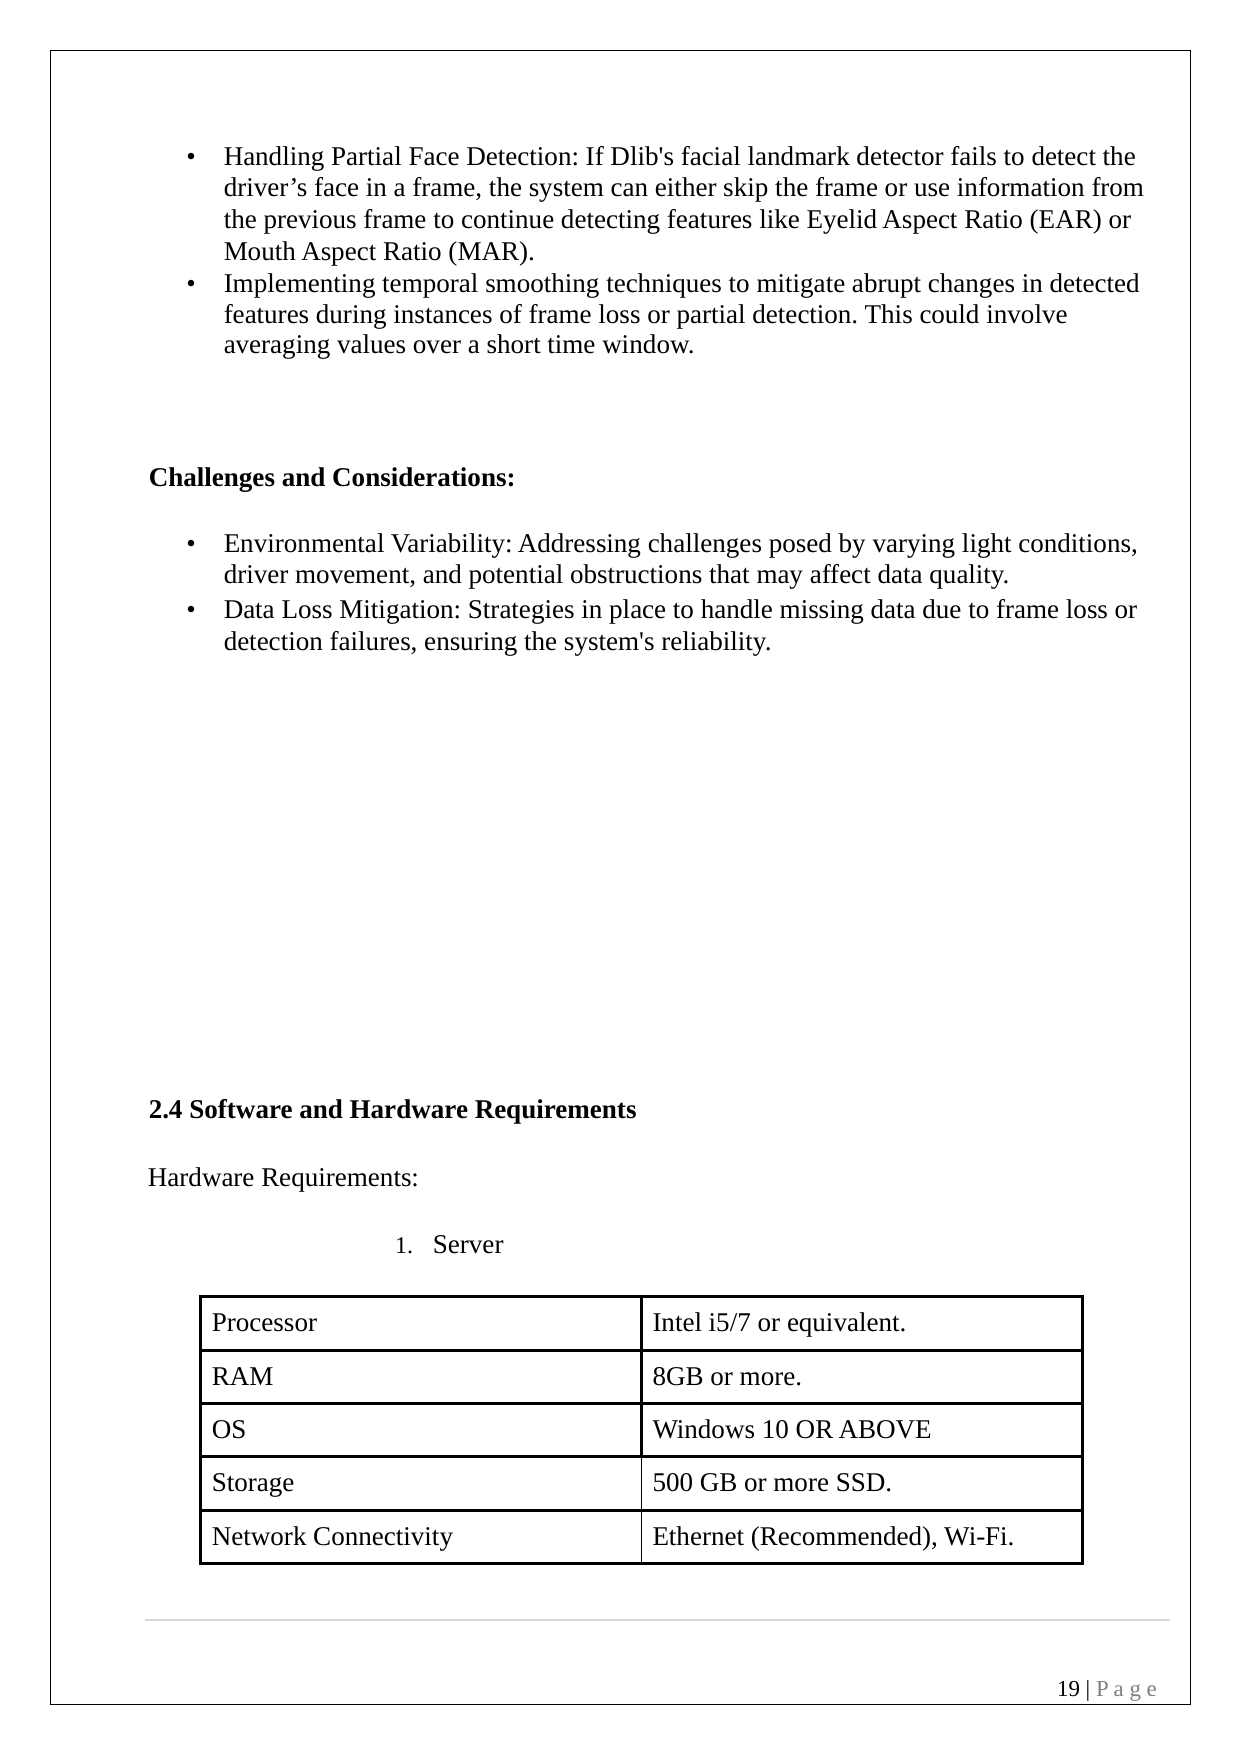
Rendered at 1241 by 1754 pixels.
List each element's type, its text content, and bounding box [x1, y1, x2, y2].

table_cell Network Connectivity [202, 1512, 641, 1562]
table_cell Ethernet (Recommended), Wi-Fi. [642, 1512, 1081, 1562]
table_cell 500 GB or more SSD. [642, 1458, 1081, 1509]
text Hardware Requirements: [148, 1161, 1166, 1192]
table_cell Storage [202, 1458, 641, 1509]
text 2.4 Software and Hardware Requirements [148, 1093, 1235, 1124]
list Implementing temporal smoothing techniques to mitigate abrupt changes in detected features during instances of frame loss or partial detection. This could involve averaging values over a short time window. [186, 268, 1166, 360]
table_cell RAM [202, 1352, 640, 1402]
text Challenges and Considerations: [148, 461, 1235, 492]
list Data Loss Mitigation: Strategies in place to handle missing data due to frame loss or detection failures, ensuring the system's reliability. [186, 593, 1166, 656]
list Server [293, 1228, 605, 1259]
list Environmental Variability: Addressing challenges posed by varying light conditions, driver movement, and potential obstructions that may affect data quality. [186, 528, 1166, 589]
table_header Intel i5/7 or equivalent. [643, 1298, 1081, 1348]
list Handling Partial Face Detection: If Dlib's facial landmark detector fails to detect the driver’s face in a frame, the system can either skip the frame or use information from the previous frame to continue detecting features like Eyelid Aspect Ratio (EAR) or Mouth Aspect Ratio (MAR). [186, 139, 1166, 267]
table_cell 8GB or more. [643, 1352, 1081, 1402]
table_cell Windows 10 OR ABOVE [643, 1405, 1081, 1455]
table_header Processor [202, 1298, 640, 1348]
table_cell OS [202, 1405, 640, 1455]
